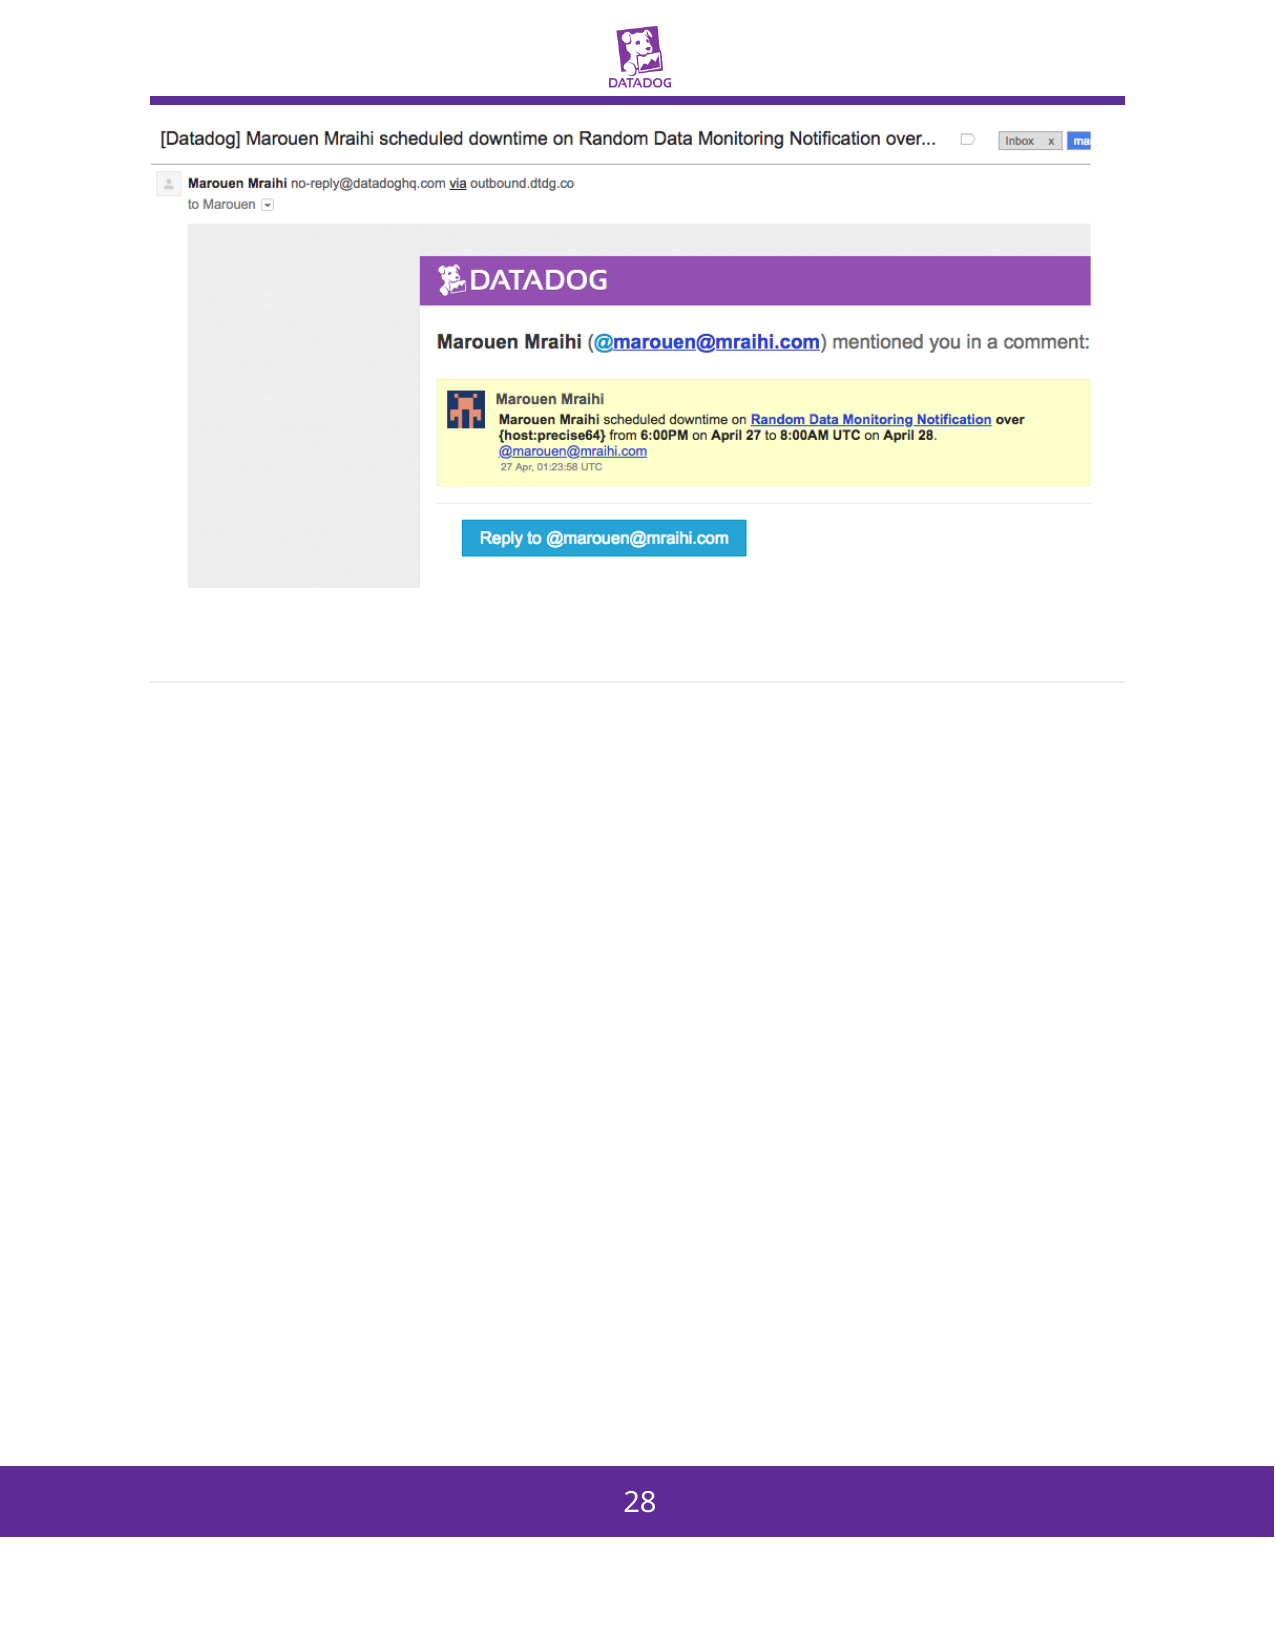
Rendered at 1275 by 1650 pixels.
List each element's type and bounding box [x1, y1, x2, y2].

picture [150, 96, 1125, 105]
picture [150, 127, 1091, 588]
picture [599, 20, 676, 92]
